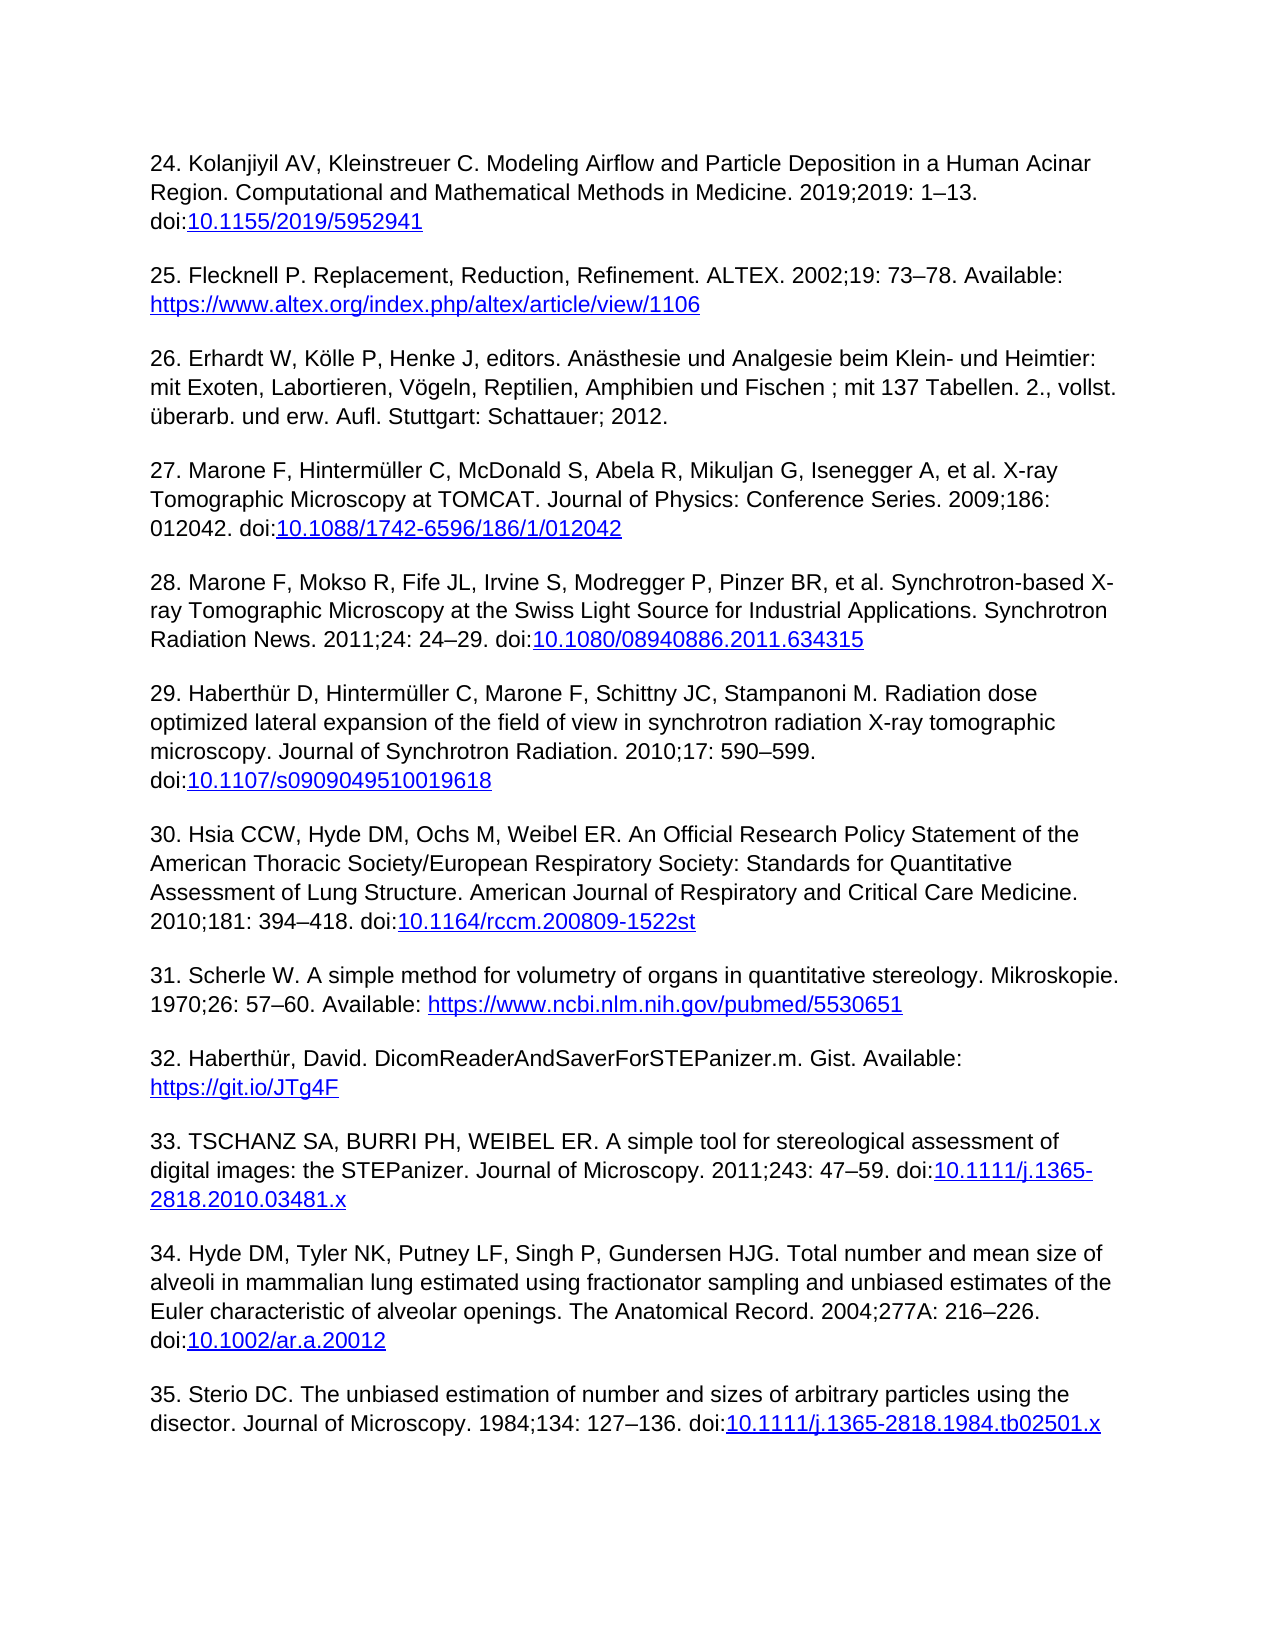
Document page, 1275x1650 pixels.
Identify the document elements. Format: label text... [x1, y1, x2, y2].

text 28. Marone F, Mokso R, Fife JL, Irvine S, Modregger P, Pinzer BR, et al. Synchrotron-based X-ray Tomographic Microscopy at the Swiss Light Source for Industrial Applications. Synchrotron Radiation News. 2011;24: 24–29. doi:10.1080/08940886.2011.634315 [150, 568, 1125, 653]
text 26. Erhardt W, Kölle P, Henke J, editors. Anästhesie und Analgesie beim Klein- und Heimtier: mit Exoten, Labortieren, Vögeln, Reptilien, Amphibien und Fischen ; mit 137 Tabellen. 2., vollst. überarb. und erw. Aufl. Stuttgart: Schattauer; 2012. [150, 345, 1125, 429]
text 31. Scherle W. A simple method for volumetry of organs in quantitative stereology. Mikroskopie. 1970;26: 57–60. Available: https://www.ncbi.nlm.nih.gov/pubmed/5530651 [150, 962, 1125, 1017]
text 29. Haberthür D, Hintermüller C, Marone F, Schittny JC, Stampanoni M. Radiation dose optimized lateral expansion of the field of view in synchrotron radiation X-ray tomographic microscopy. Journal of Synchrotron Radiation. 2010;17: 590–599. doi:10.1107/s0909049510019618 [150, 680, 1125, 794]
text 27. Marone F, Hintermüller C, McDonald S, Abela R, Mikuljan G, Isenegger A, et al. X-ray Tomographic Microscopy at TOMCAT. Journal of Physics: Conference Series. 2009;186: 012042. doi:10.1088/1742-6596/186/1/012042 [150, 457, 1125, 541]
text 24. Kolanjiyil AV, Kleinstreuer C. Modeling Airflow and Particle Deposition in a Human Acinar Region. Computational and Mathematical Methods in Medicine. 2019;2019: 1–13. doi:10.1155/2019/5952941 [150, 150, 1125, 234]
text 35. Sterio DC. The unbiased estimation of number and sizes of arbitrary particles using the disector. Journal of Microscopy. 1984;134: 127–136. doi:10.1111/j.1365-2818.1984.tb02501.x [150, 1381, 1125, 1436]
text 34. Hyde DM, Tyler NK, Putney LF, Singh P, Gundersen HJG. Total number and mean size of alveoli in mammalian lung estimated using fractionator sampling and unbiased estimates of the Euler characteristic of alveolar openings. The Anatomical Record. 2004;277A: 216–226. doi:10.1002/ar.a.20012 [150, 1240, 1125, 1353]
text 30. Hsia CCW, Hyde DM, Ochs M, Weibel ER. An Official Research Policy Statement of the American Thoracic Society/European Respiratory Society: Standards for Quantitative Assessment of Lung Structure. American Journal of Respiratory and Critical Care Medicine. 2010;181: 394–418. doi:10.1164/rccm.200809-1522st [150, 821, 1125, 934]
text 33. TSCHANZ SA, BURRI PH, WEIBEL ER. A simple tool for stereological assessment of digital images: the STEPanizer. Journal of Microscopy. 2011;243: 47–59. doi:10.1111/j.1365-2818.2010.03481.x [150, 1128, 1125, 1212]
text 25. Flecknell P. Replacement, Reduction, Refinement. ALTEX. 2002;19: 73–78. Available: https://www.altex.org/index.php/altex/article/view/1106 [150, 262, 1125, 317]
text 32. Haberthür, David. DicomReaderAndSaverForSTEPanizer.m. Gist. Available: https://git.io/JTg4F [150, 1045, 1125, 1100]
